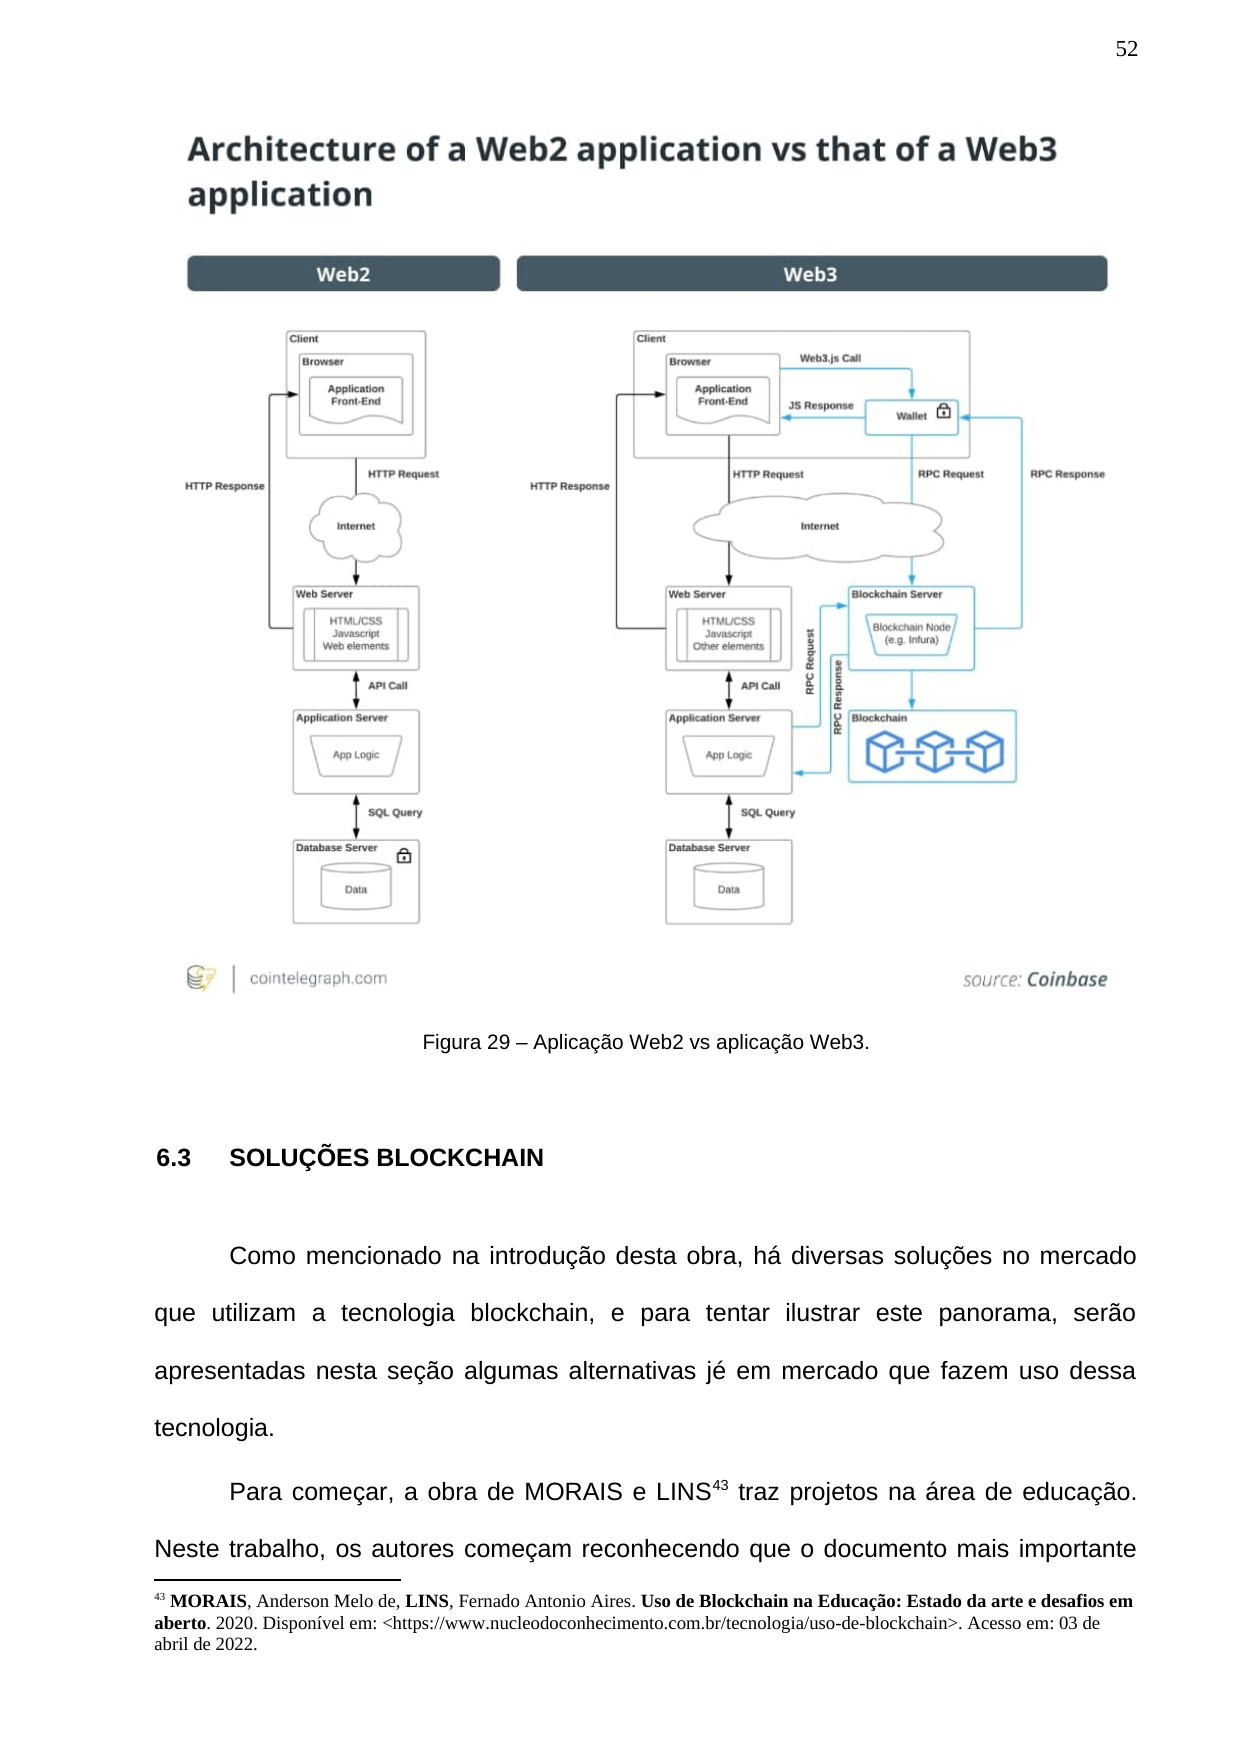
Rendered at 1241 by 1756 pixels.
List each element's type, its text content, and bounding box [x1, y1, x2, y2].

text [154, 1477, 1138, 1563]
text Figura 29 – Aplicação Web2 vs aplicação Web3. [154, 1006, 1138, 1054]
text Como mencionado na introdução desta obra, há diversas soluções no mercado que utilizam a tecnologia blockchain, e para tentar ilustrar este panorama, serão apresentadas nesta seção algumas alternativas jé em mercado que fazem uso dessa tecnologia. [154, 1241, 1138, 1442]
picture [154, 123, 1139, 1006]
subtitle 6.3 SOLUÇÕES BLOCKCHAIN [156, 1142, 1138, 1171]
